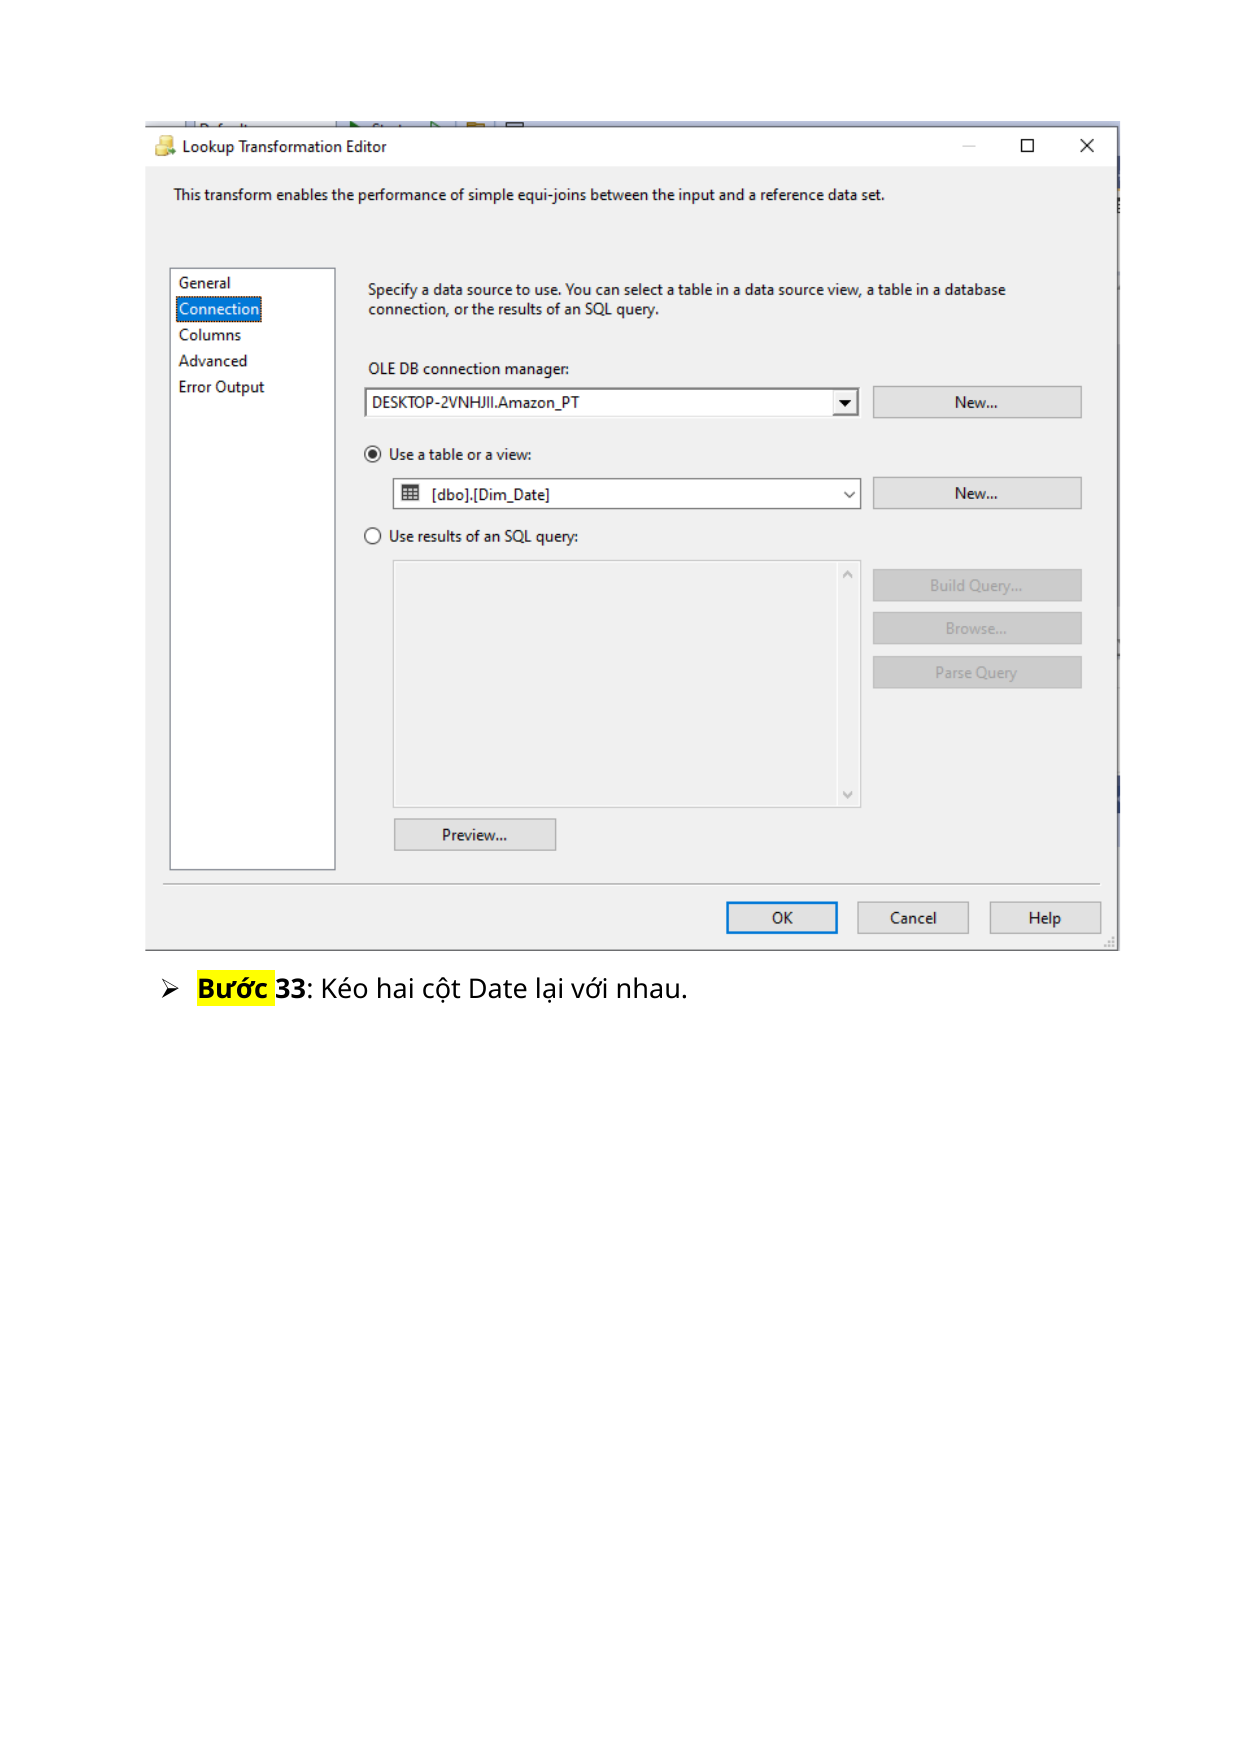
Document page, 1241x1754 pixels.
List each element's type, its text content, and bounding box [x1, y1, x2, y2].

picture [145, 121, 1121, 951]
list Bước 33: Kéo hai cột Date lại với nhau. [159, 969, 1144, 1006]
